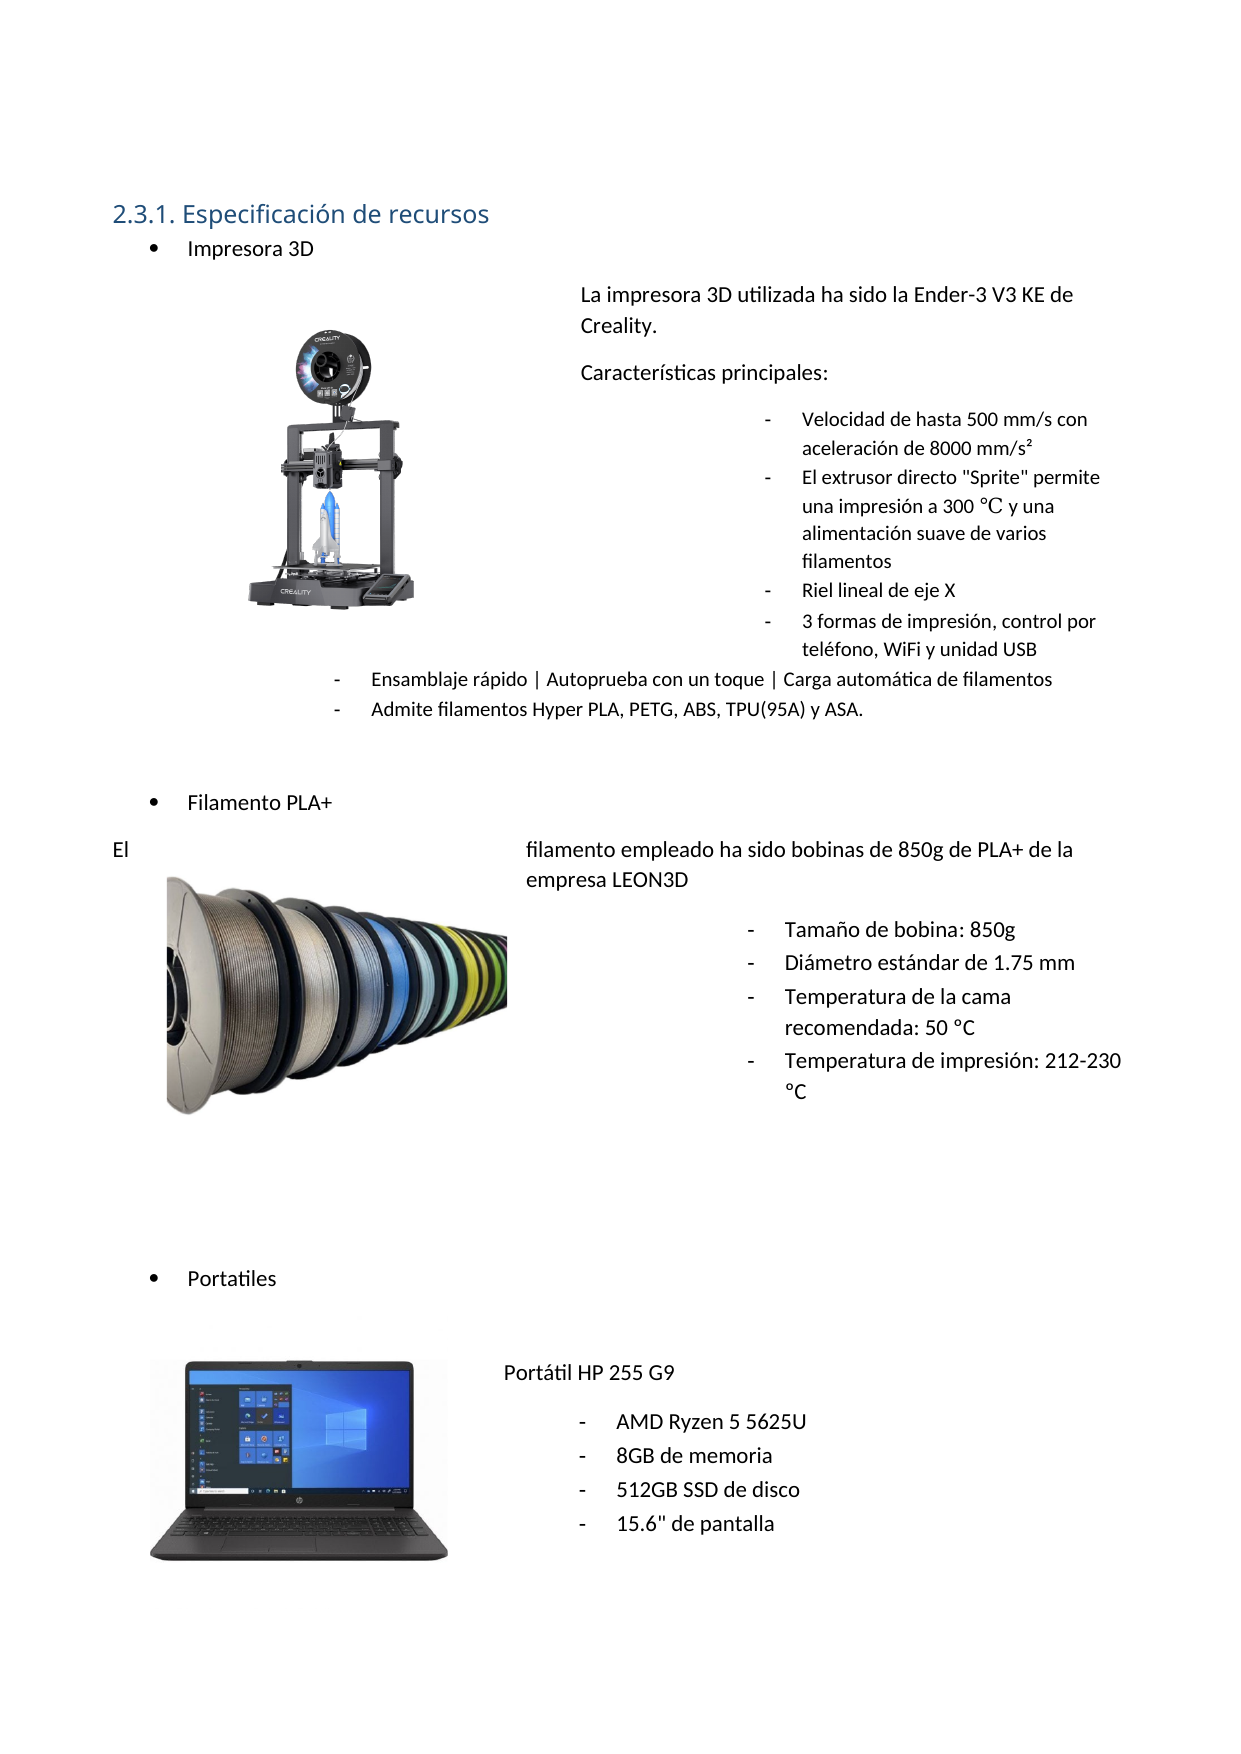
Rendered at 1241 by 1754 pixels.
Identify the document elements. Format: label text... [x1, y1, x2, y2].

text El filamento empleado ha sido bobinas de 850g de PLA+ de la empresa LEON3D [508, 835, 1128, 894]
picture [150, 835, 508, 1127]
text Características principales: [525, 358, 1128, 386]
picture [150, 1311, 448, 1609]
list Temperatura de la cama recomendada: 50 ºC [508, 980, 1128, 1041]
text La impresora 3D utilizada ha sido la Ender-3 V3 KE de Creality. [525, 281, 1128, 339]
list Velocidad de hasta 500 mm/s con aceleración de 8000 mm/s² [525, 404, 1128, 460]
list Filamento PLA+ [150, 788, 1128, 817]
list Admite filamentos Hyper PLA, PETG, ABS, TPU(95A) y ASA. [334, 694, 1128, 723]
list Ensamblaje rápido | Autoprueba con un toque | Carga automática de filamentos [334, 664, 1128, 692]
list Tamaño de bobina: 850g [508, 912, 1128, 944]
picture [148, 281, 525, 657]
list Portatiles [150, 1264, 1128, 1293]
list 3 formas de impresión, control por teléfono, WiFi y unidad USB [334, 606, 1128, 662]
list Temperatura de impresión: 212-230 ºC [508, 1044, 1128, 1105]
list Diámetro estándar de 1.75 mm [508, 946, 1128, 977]
list 8GB de memoria [448, 1439, 1128, 1470]
list Impresora 3D [150, 234, 1128, 262]
list El extrusor directo "Sprite" permite una impresión a 300 ℃ y una alimentación suave de varios filamentos [525, 462, 1128, 573]
list 15.6" de pantalla [448, 1506, 1128, 1538]
text Portátil HP 255 G9 [448, 1358, 1128, 1386]
list Riel lineal de eje X [525, 575, 1128, 604]
list 512GB SSD de disco [448, 1473, 1128, 1504]
list AMD Ryzen 5 5625U [448, 1405, 1128, 1436]
subtitle 2.3.1. Especificación de recursos [112, 197, 1128, 231]
